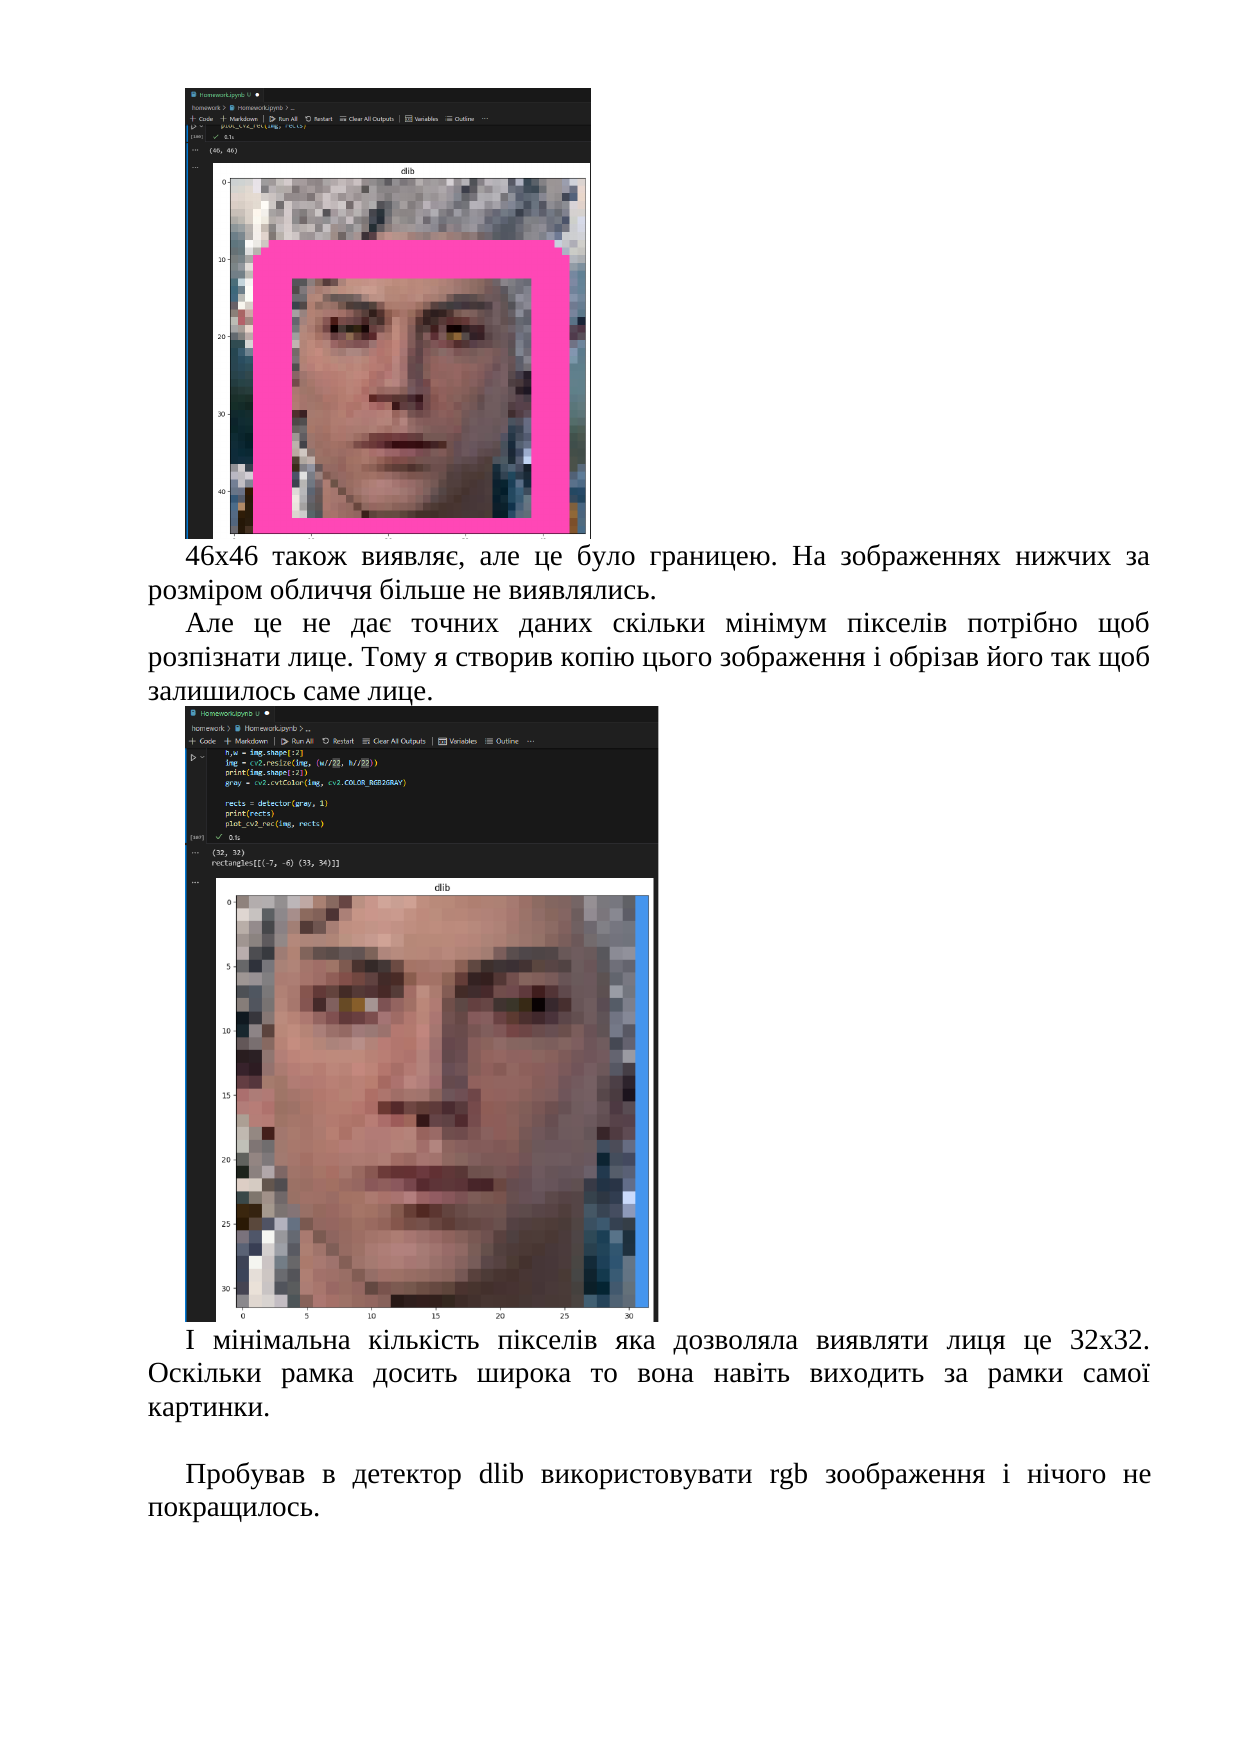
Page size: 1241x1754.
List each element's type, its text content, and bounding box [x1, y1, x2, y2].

text І мінімальна кількість пікселів яка дозволяла виявляти лиця це 32х32. Оскільки рамка досить широка то вона навіть виходить за рамки самої картинки. [148, 1322, 1152, 1422]
text Пробував в детектор dlib використовувати rgb зоображення і нічого не покращилось. [148, 1456, 1152, 1523]
text 46х46 також виявляє, але це було границею. На зображеннях нижчих за розміром обличчя більше не виявлялись. [148, 538, 1152, 606]
text Але це не дає точних даних скільки мінімум пікселів потрібно щоб розпізнати лице. Тому я створив копію цього зображення і обрізав його так щоб залишилось саме лице. [148, 606, 1152, 706]
picture [185, 88, 591, 539]
picture [185, 706, 659, 1322]
